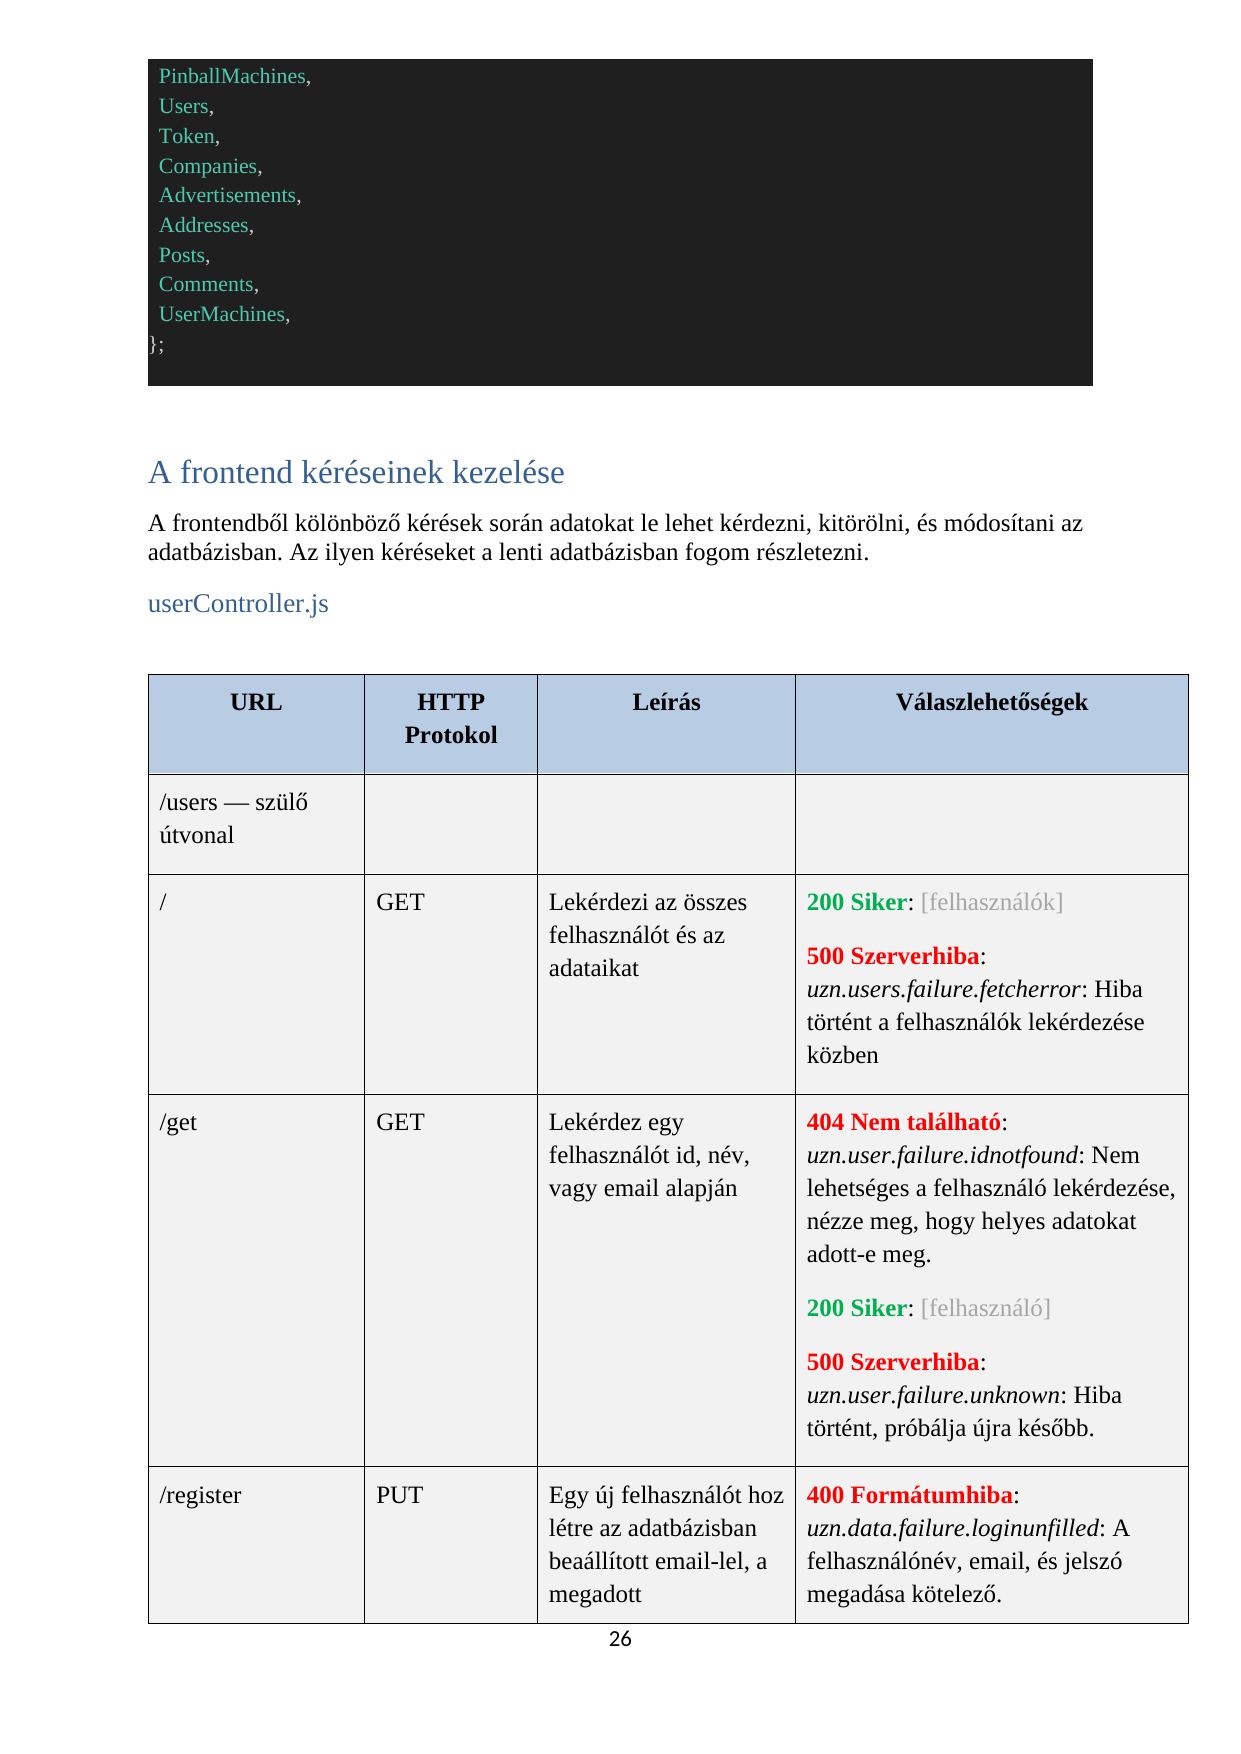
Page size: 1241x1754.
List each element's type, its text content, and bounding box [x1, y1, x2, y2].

text UserMachines, [148, 297, 1093, 326]
text Comments, [148, 267, 1093, 297]
table_cell / [149, 875, 364, 1093]
table_cell [365, 775, 537, 873]
text Token, [148, 118, 1093, 148]
text Companies, [148, 148, 1093, 178]
table_header URL [149, 675, 364, 773]
table_cell GET [365, 875, 537, 1093]
table_header Válaszlehetőségek [796, 675, 1188, 773]
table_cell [796, 1467, 1188, 1623]
table_cell 404 Nem található: uzn.user.failure.idnotfound: Nem lehetséges a felhasználó lekérdezése, nézze meg, hogy helyes adatokat adott-e meg. 200 Siker: [felhasználó] 500 Szerverhiba: uzn.user.failure.unknown: Hiba történt, próbálja újra később. [796, 1095, 1188, 1466]
text PinballMachines, [148, 59, 1093, 89]
table_cell PUT [365, 1467, 537, 1623]
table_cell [538, 1467, 795, 1623]
text Addresses, [148, 207, 1093, 237]
text Posts, [148, 237, 1093, 267]
table_cell [538, 775, 795, 873]
text Users, [148, 89, 1093, 118]
table_cell /users — szülő útvonal [149, 775, 364, 873]
table_cell /register [149, 1467, 364, 1623]
table_cell 200 Siker: [felhasználók] 500 Szerverhiba: uzn.users.failure.fetcherror: Hiba történt a felhasználók lekérdezése közben [796, 875, 1188, 1093]
table_cell GET [365, 1095, 537, 1466]
text }; [148, 326, 1093, 356]
table_header Leírás [538, 675, 795, 773]
table_header HTTP Protokol [365, 675, 537, 773]
table_cell Lekérdezi az összes felhasználót és az adataikat [538, 875, 795, 1093]
text A frontendből kölönböző kérések során adatokat le lehet kérdezni, kitörölni, és módosítani az adatbázisban. Az ilyen kéréseket a lenti adatbázisban fogom részletezni. [148, 508, 1093, 566]
subtitle userController.js [148, 587, 1093, 618]
table_cell Lekérdez egy felhasználót id, név, vagy email alapján [538, 1095, 795, 1466]
table_cell /get [149, 1095, 364, 1466]
table_cell [796, 775, 1188, 873]
subtitle A frontend kéréseinek kezelése [148, 452, 1093, 490]
text Advertisements, [148, 178, 1093, 207]
